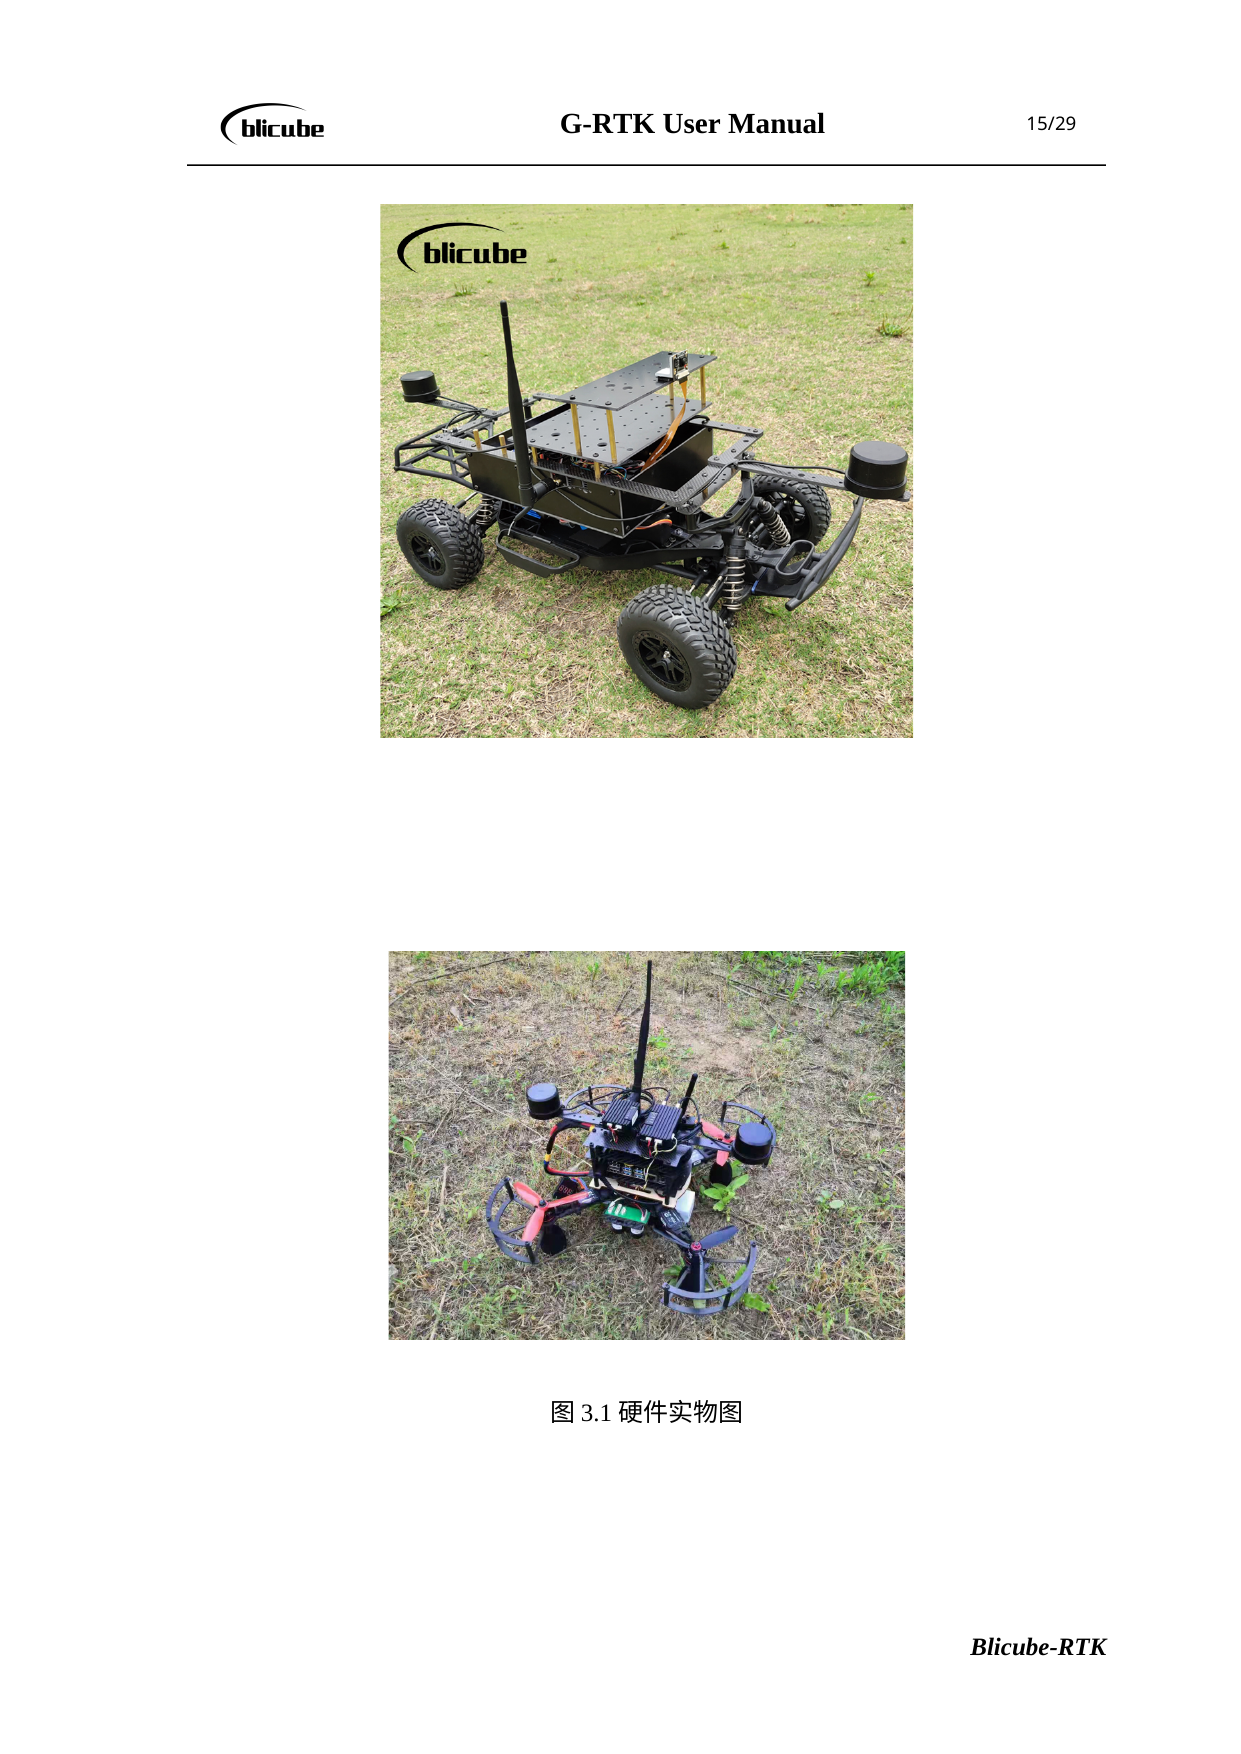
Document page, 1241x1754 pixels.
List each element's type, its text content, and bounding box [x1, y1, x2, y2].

picture [388, 951, 905, 1340]
picture [380, 204, 914, 738]
picture [196, 84, 347, 162]
text 图3.1 硬件实物图 [187, 1376, 1106, 1444]
